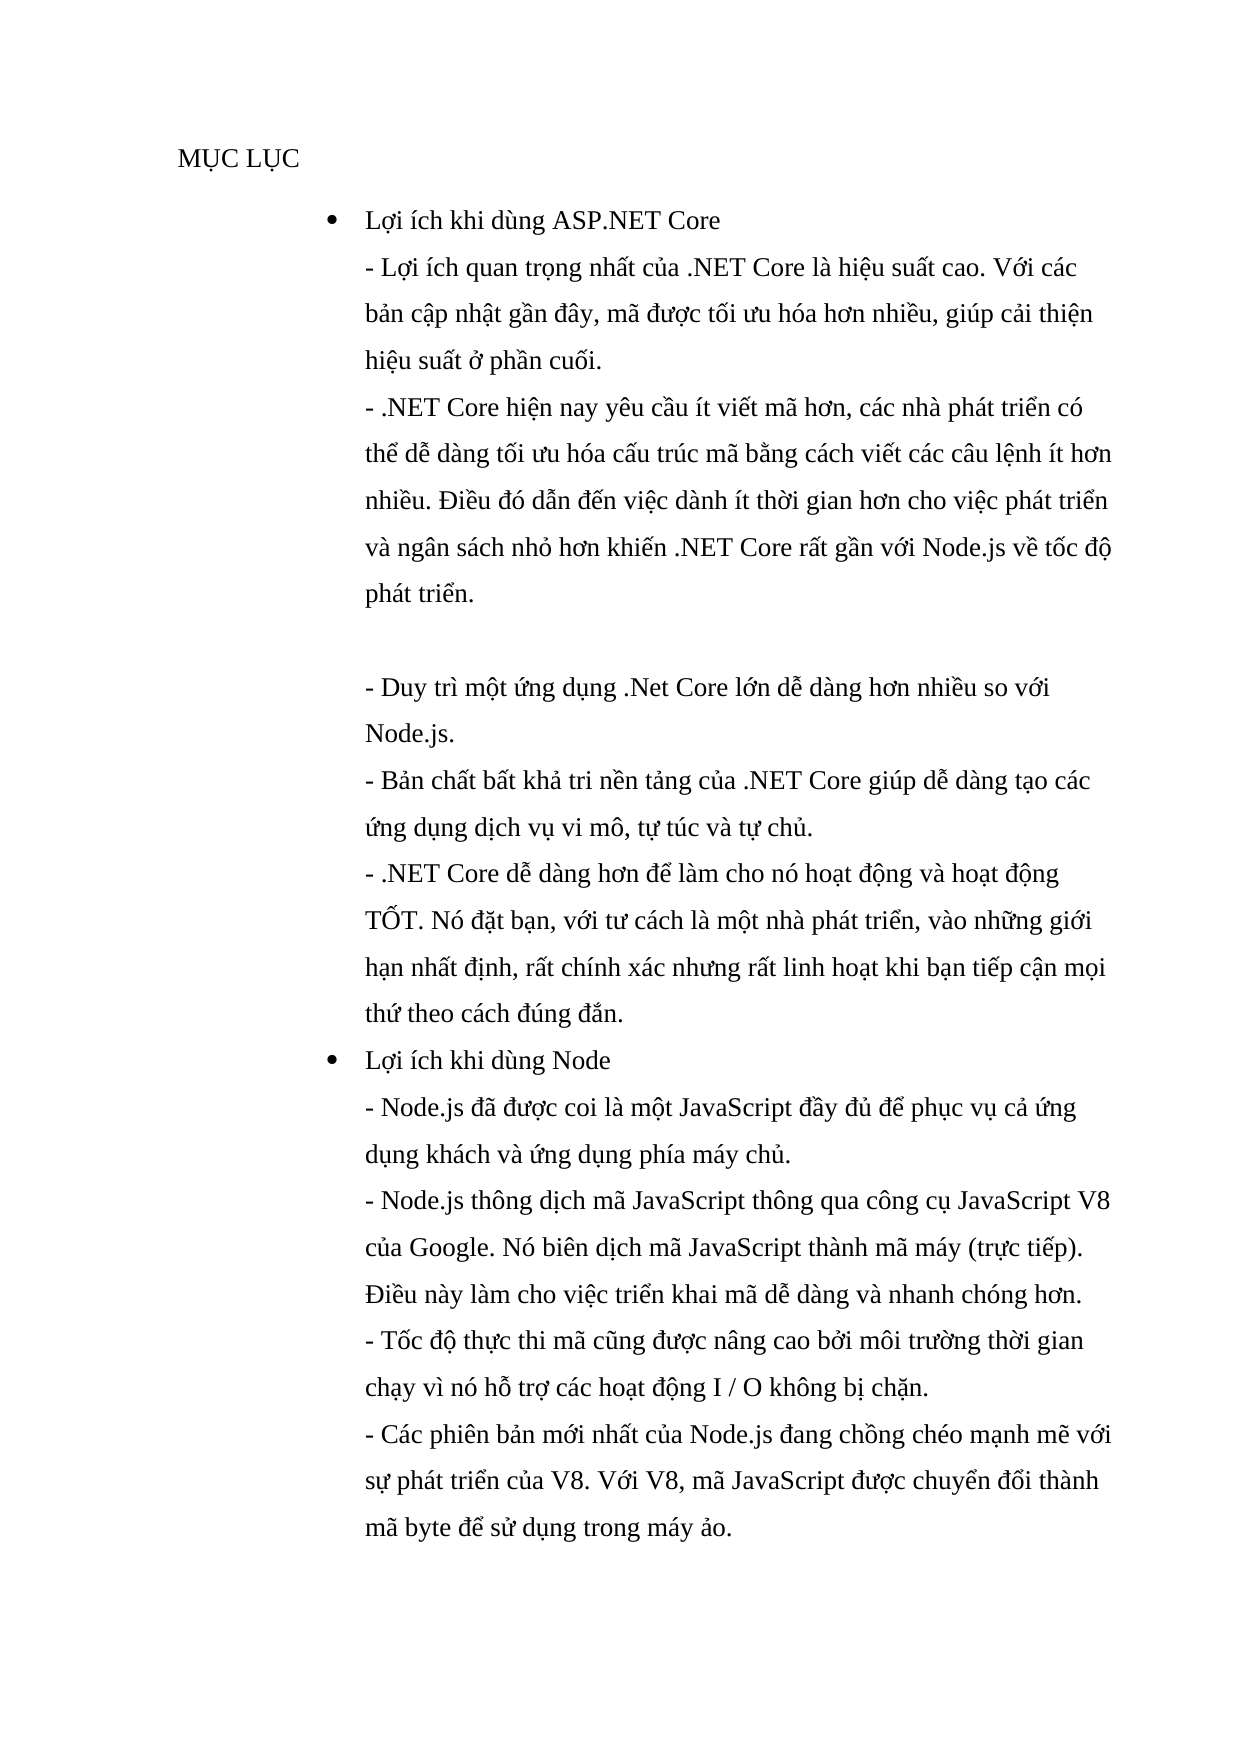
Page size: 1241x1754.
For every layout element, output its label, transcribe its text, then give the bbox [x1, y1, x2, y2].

list - Duy trì một ứng dụng .Net Core lớn dễ dàng hơn nhiều so với Node.js. [365, 671, 1122, 749]
list - Node.js đã được coi là một JavaScript đầy đủ để phục vụ cả ứng dụng khách và ứng dụng phía máy chủ. [365, 1091, 1122, 1169]
list Lợi ích khi dùng Node [327, 1044, 1122, 1076]
list - Lợi ích quan trọng nhất của .NET Core là hiệu suất cao. Với các bản cập nhật gần đây, mã được tối ưu hóa hơn nhiều, giúp cải thiện hiệu suất ở phần cuối. [365, 251, 1122, 375]
list - Bản chất bất khả tri nền tảng của .NET Core giúp dễ dàng tạo các ứng dụng dịch vụ vi mô, tự túc và tự chủ. [365, 764, 1122, 842]
list - Node.js thông dịch mã JavaScript thông qua công cụ JavaScript V8 của Google. Nó biên dịch mã JavaScript thành mã máy (trực tiếp). Điều này làm cho việc triển khai mã dễ dàng và nhanh chóng hơn. [365, 1184, 1122, 1309]
list Lợi ích khi dùng ASP.NET Core [327, 204, 1122, 235]
list - Tốc độ thực thi mã cũng được nâng cao bởi môi trường thời gian chạy vì nó hỗ trợ các hoạt động I / O không bị chặn. [365, 1324, 1122, 1402]
list - .NET Core hiện nay yêu cầu ít viết mã hơn, các nhà phát triển có thể dễ dàng tối ưu hóa cấu trúc mã bằng cách viết các câu lệnh ít hơn nhiều. Điều đó dẫn đến việc dành ít thời gian hơn cho việc phát triển và ngân sách nhỏ hơn khiến .NET Core rất gần với Node.js về tốc độ phát triển. [365, 391, 1122, 609]
list - .NET Core dễ dàng hơn để làm cho nó hoạt động và hoạt động TỐT. Nó đặt bạn, với tư cách là một nhà phát triển, vào những giới hạn nhất định, rất chính xác nhưng rất linh hoạt khi bạn tiếp cận mọi thứ theo cách đúng đắn. [365, 858, 1122, 1029]
list - Các phiên bản mới nhất của Node.js đang chồng chéo mạnh mẽ với sự phát triển của V8. Với V8, mã JavaScript được chuyển đổi thành mã byte để sử dụng trong máy ảo. [365, 1418, 1122, 1542]
